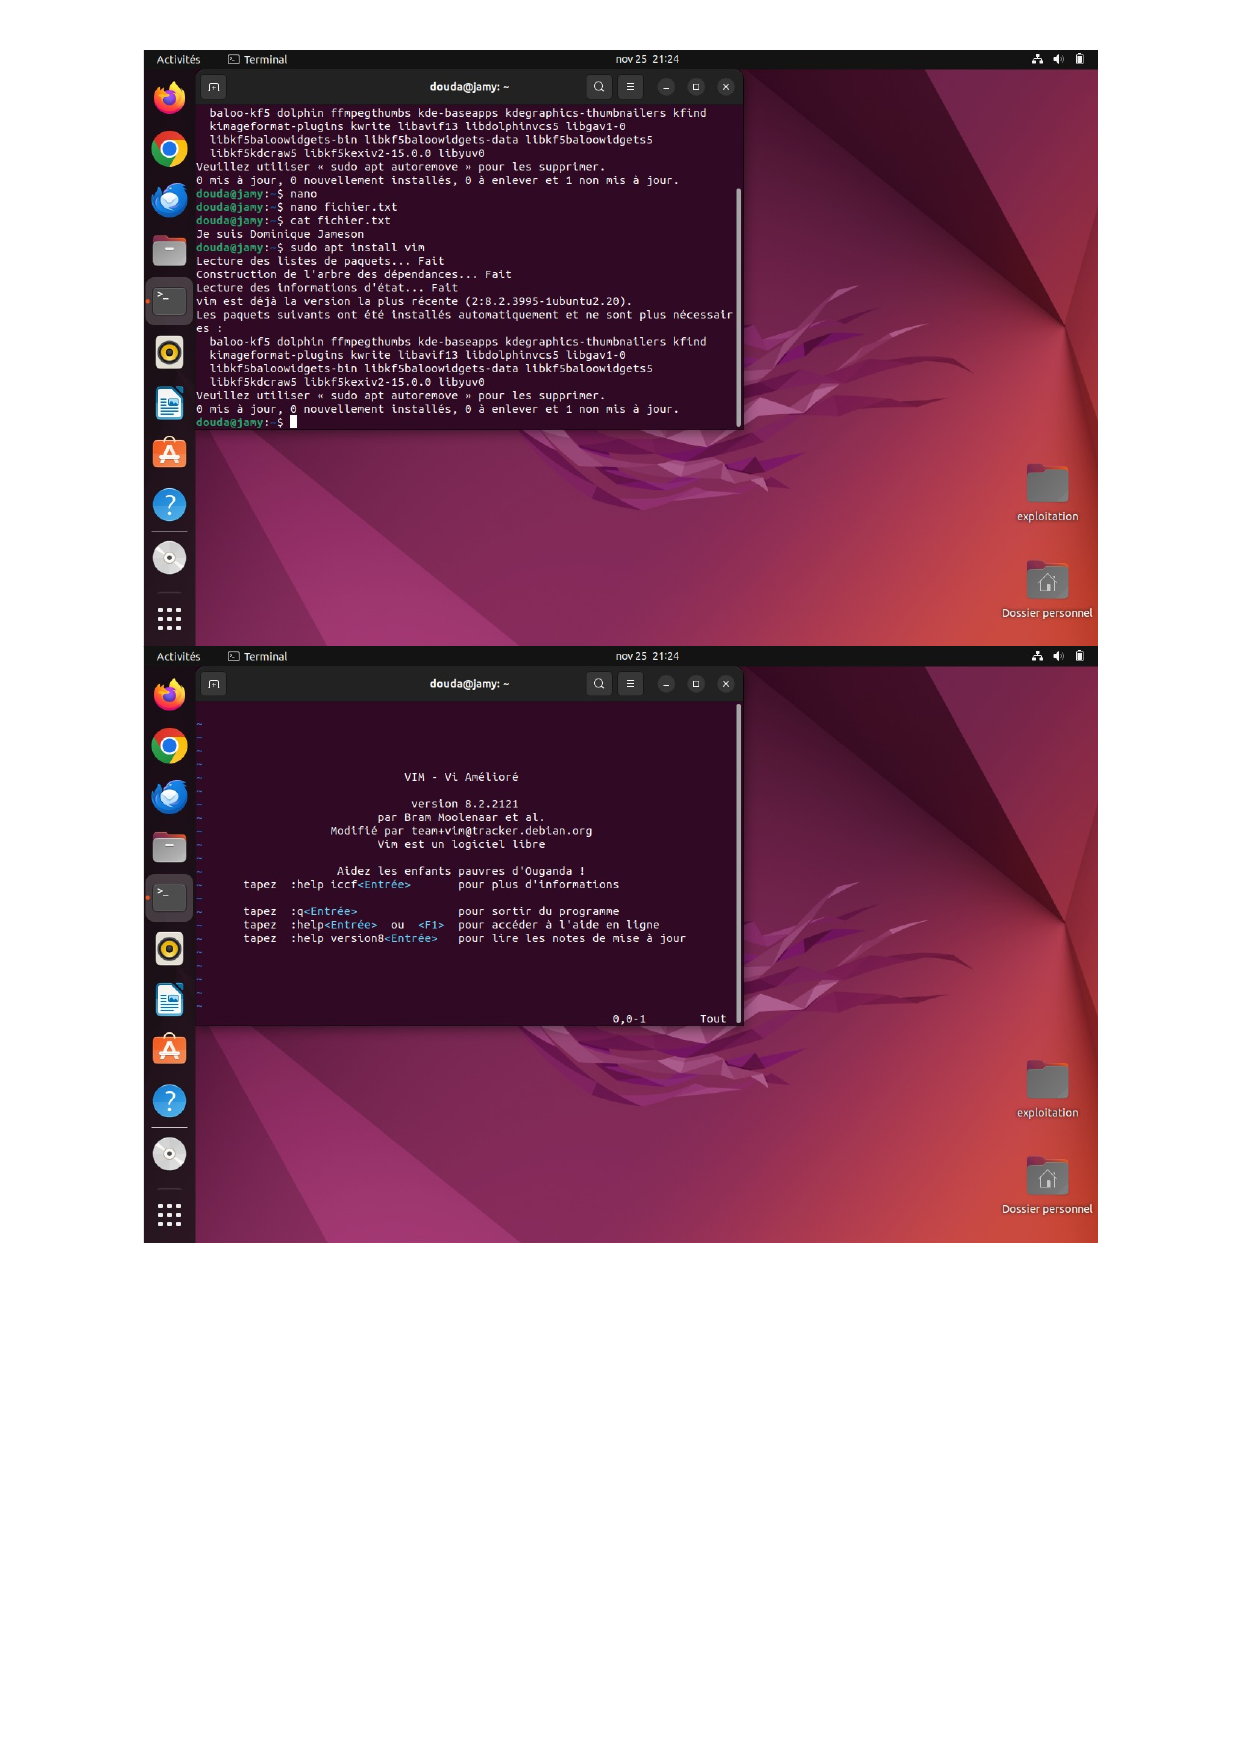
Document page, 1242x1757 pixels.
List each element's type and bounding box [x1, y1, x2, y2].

picture [143, 50, 1098, 1243]
